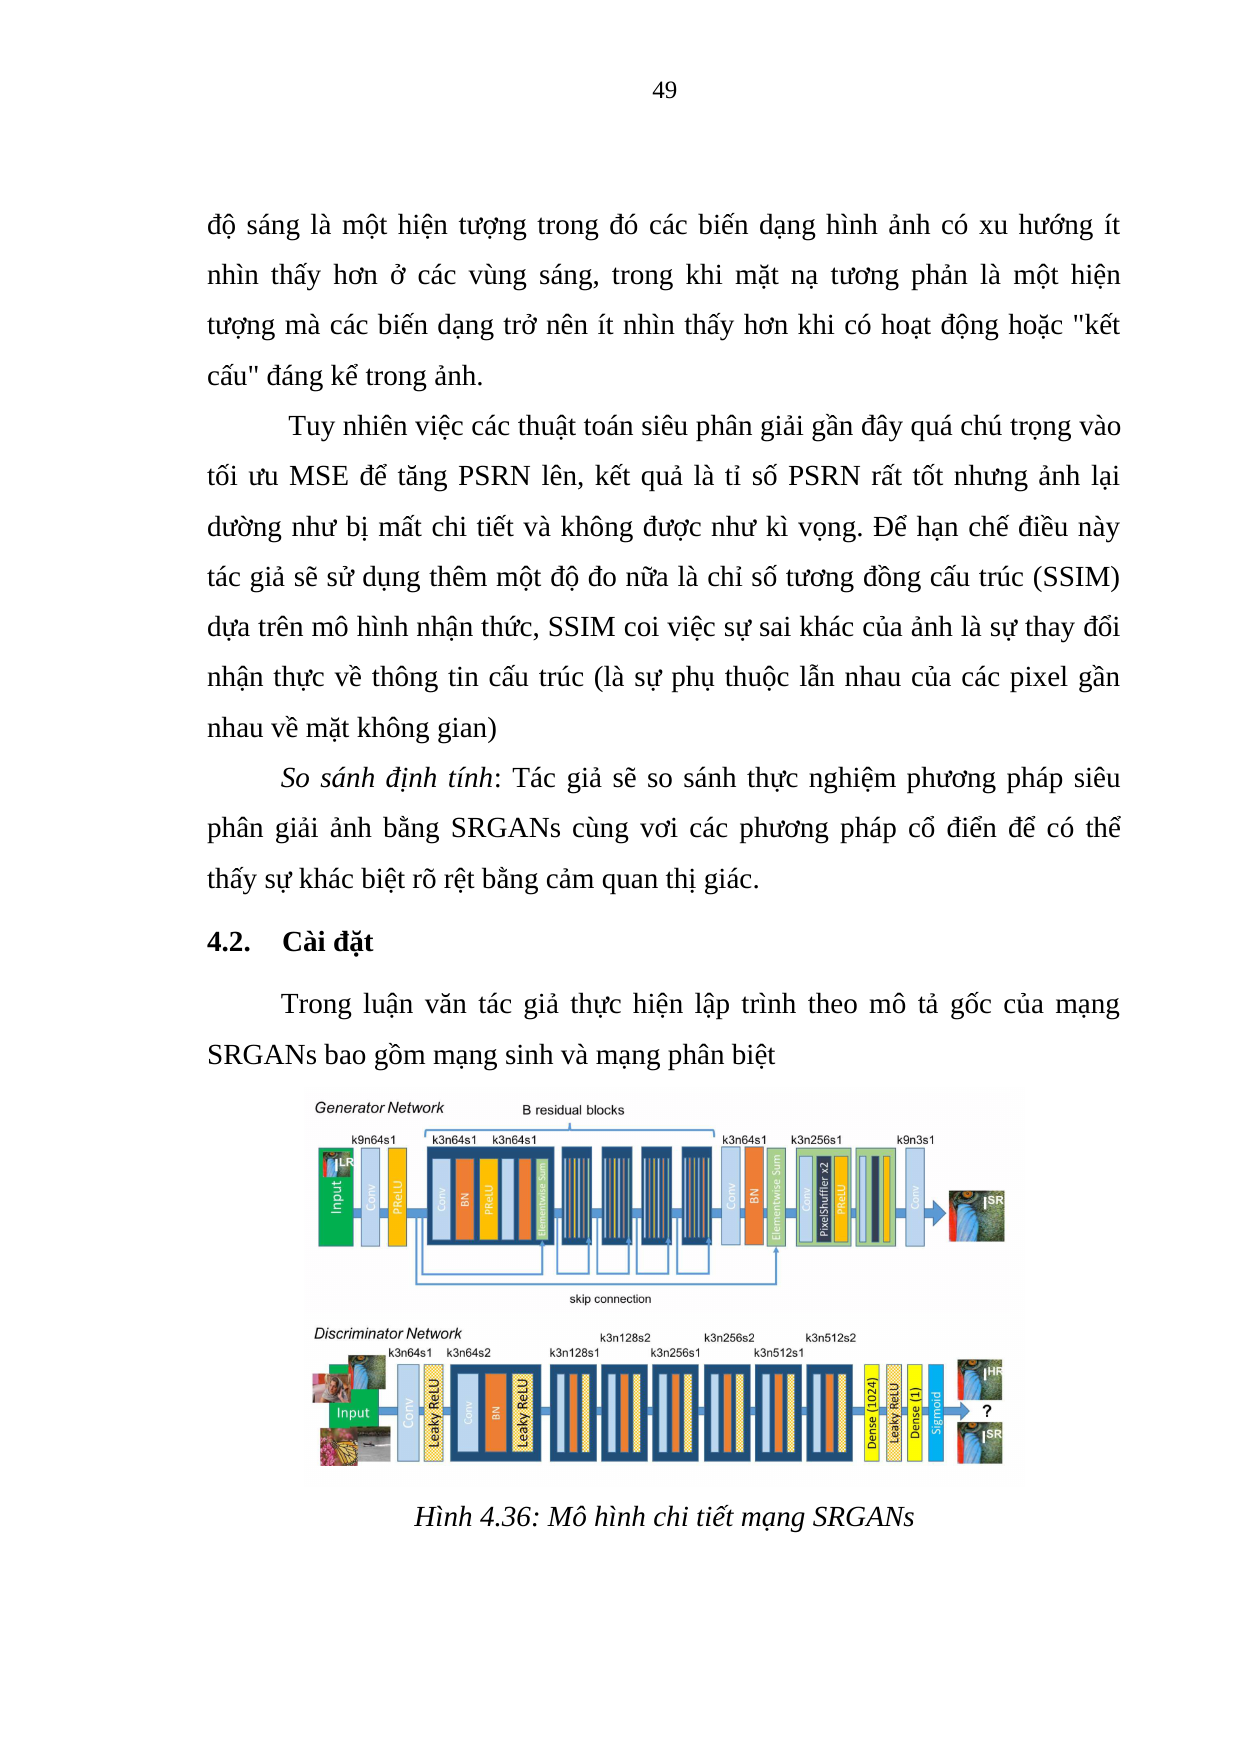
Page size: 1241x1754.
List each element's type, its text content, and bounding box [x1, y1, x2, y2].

picture [303, 1087, 1025, 1487]
subtitle Cài đặt [207, 924, 1122, 957]
text Tuy nhiên việc các thuật toán siêu phân giải gần đây quá chú trọng vào tối ưu MSE để tăng PSRN lên, kết quả là tỉ số PSRN rất tốt nhưng ảnh lại dường như bị mất chi tiết và không được như kì vọng. Để hạn chế điều này tác giả sẽ sử dụng thêm một độ đo nữa là chỉ số tương đồng cấu trúc (SSIM) dựa trên mô hình nhận thức, SSIM coi việc sự sai khác của ảnh là sự thay đổi nhận thực về thông tin cấu trúc (là sự phụ thuộc lẫn nhau của các pixel gần nhau về mặt không gian) [207, 408, 1122, 743]
text So sánh định tính: Tác giả sẽ so sánh thực nghiệm phương pháp siêu phân giải ảnh bằng SRGANs cùng vơi các phương pháp cổ điển để có thể thấy sự khác biệt rõ rệt bằng cảm quan thị giác. [207, 760, 1122, 894]
text Trong luận văn tác giả thực hiện lập trình theo mô tả gốc của mạng SRGANs bao gồm mạng sinh và mạng phân biệt [207, 986, 1122, 1070]
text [207, 207, 1122, 391]
